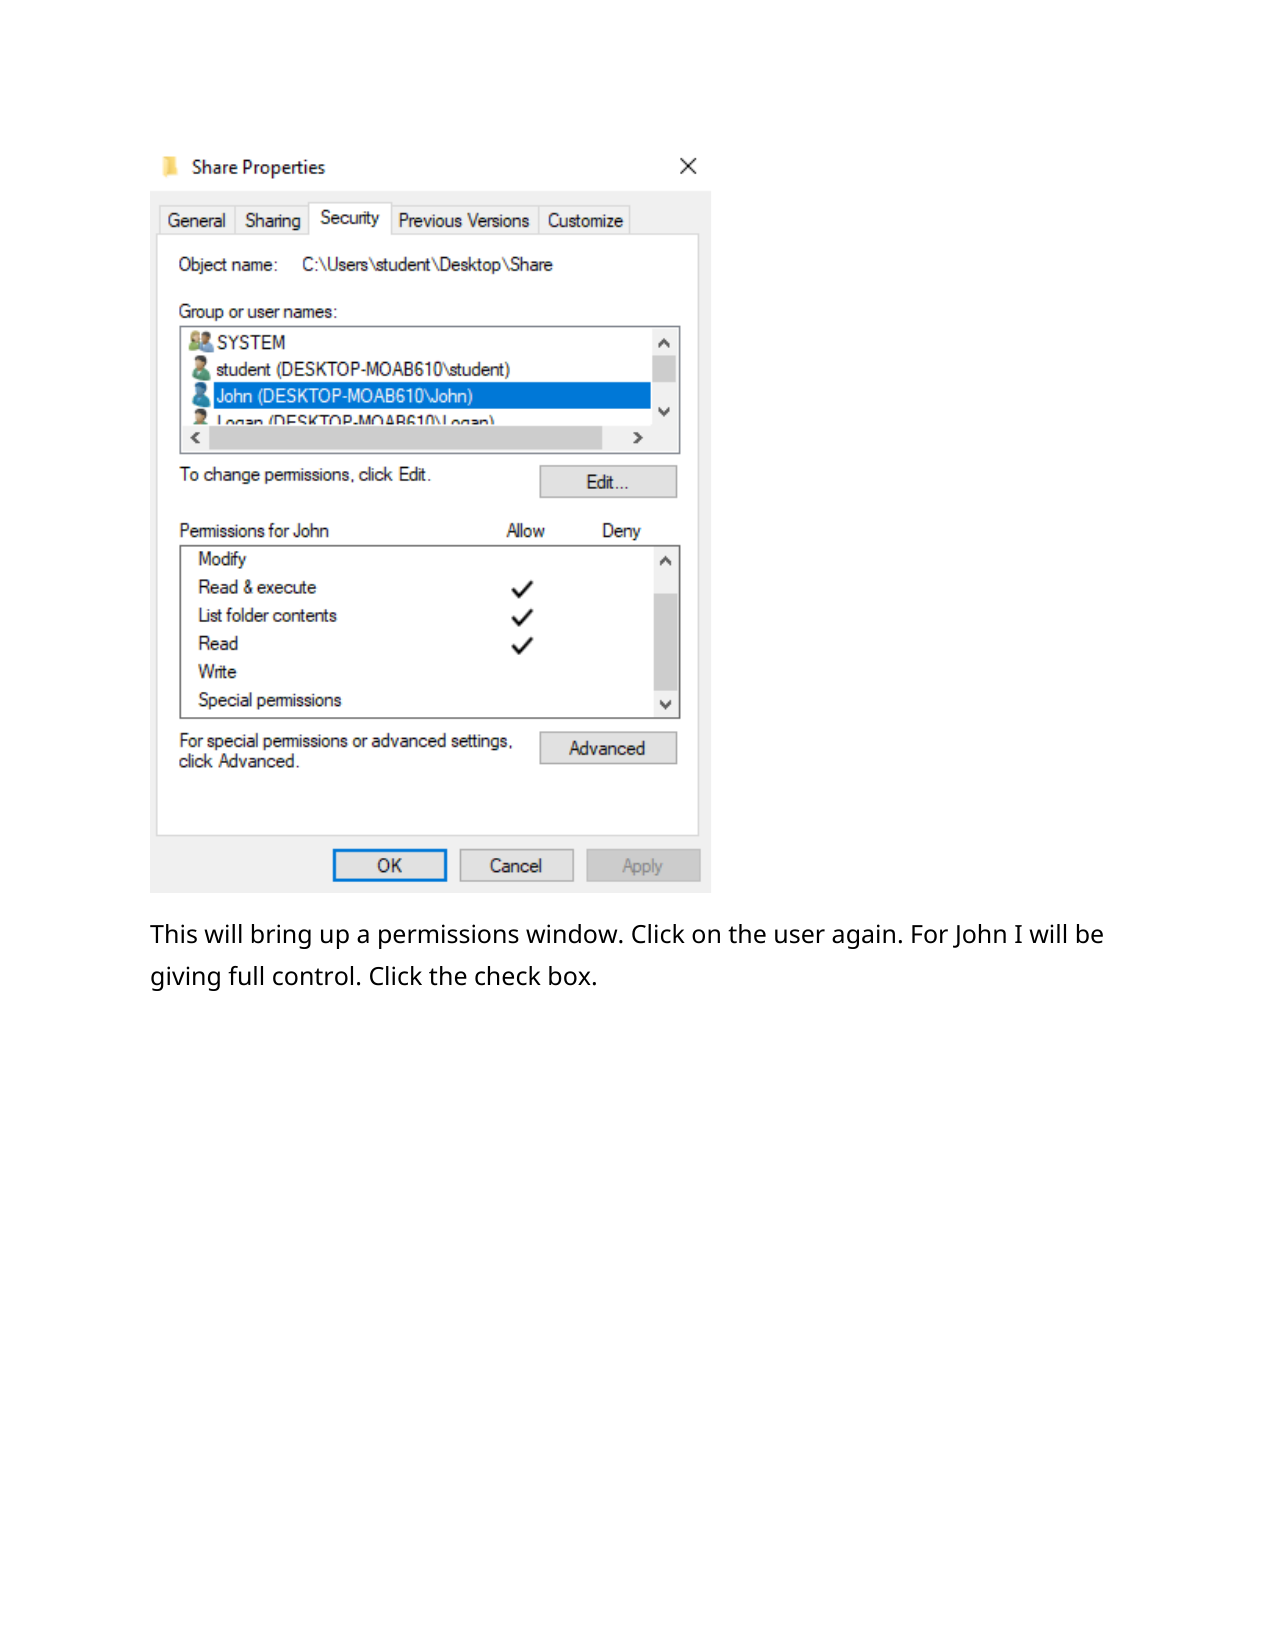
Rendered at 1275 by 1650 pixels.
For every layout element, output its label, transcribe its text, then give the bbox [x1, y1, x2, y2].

picture [150, 150, 712, 893]
text This will bring up a permissions window. Click on the user again. For John I will be giving full control. Click the check box. [150, 916, 1125, 993]
